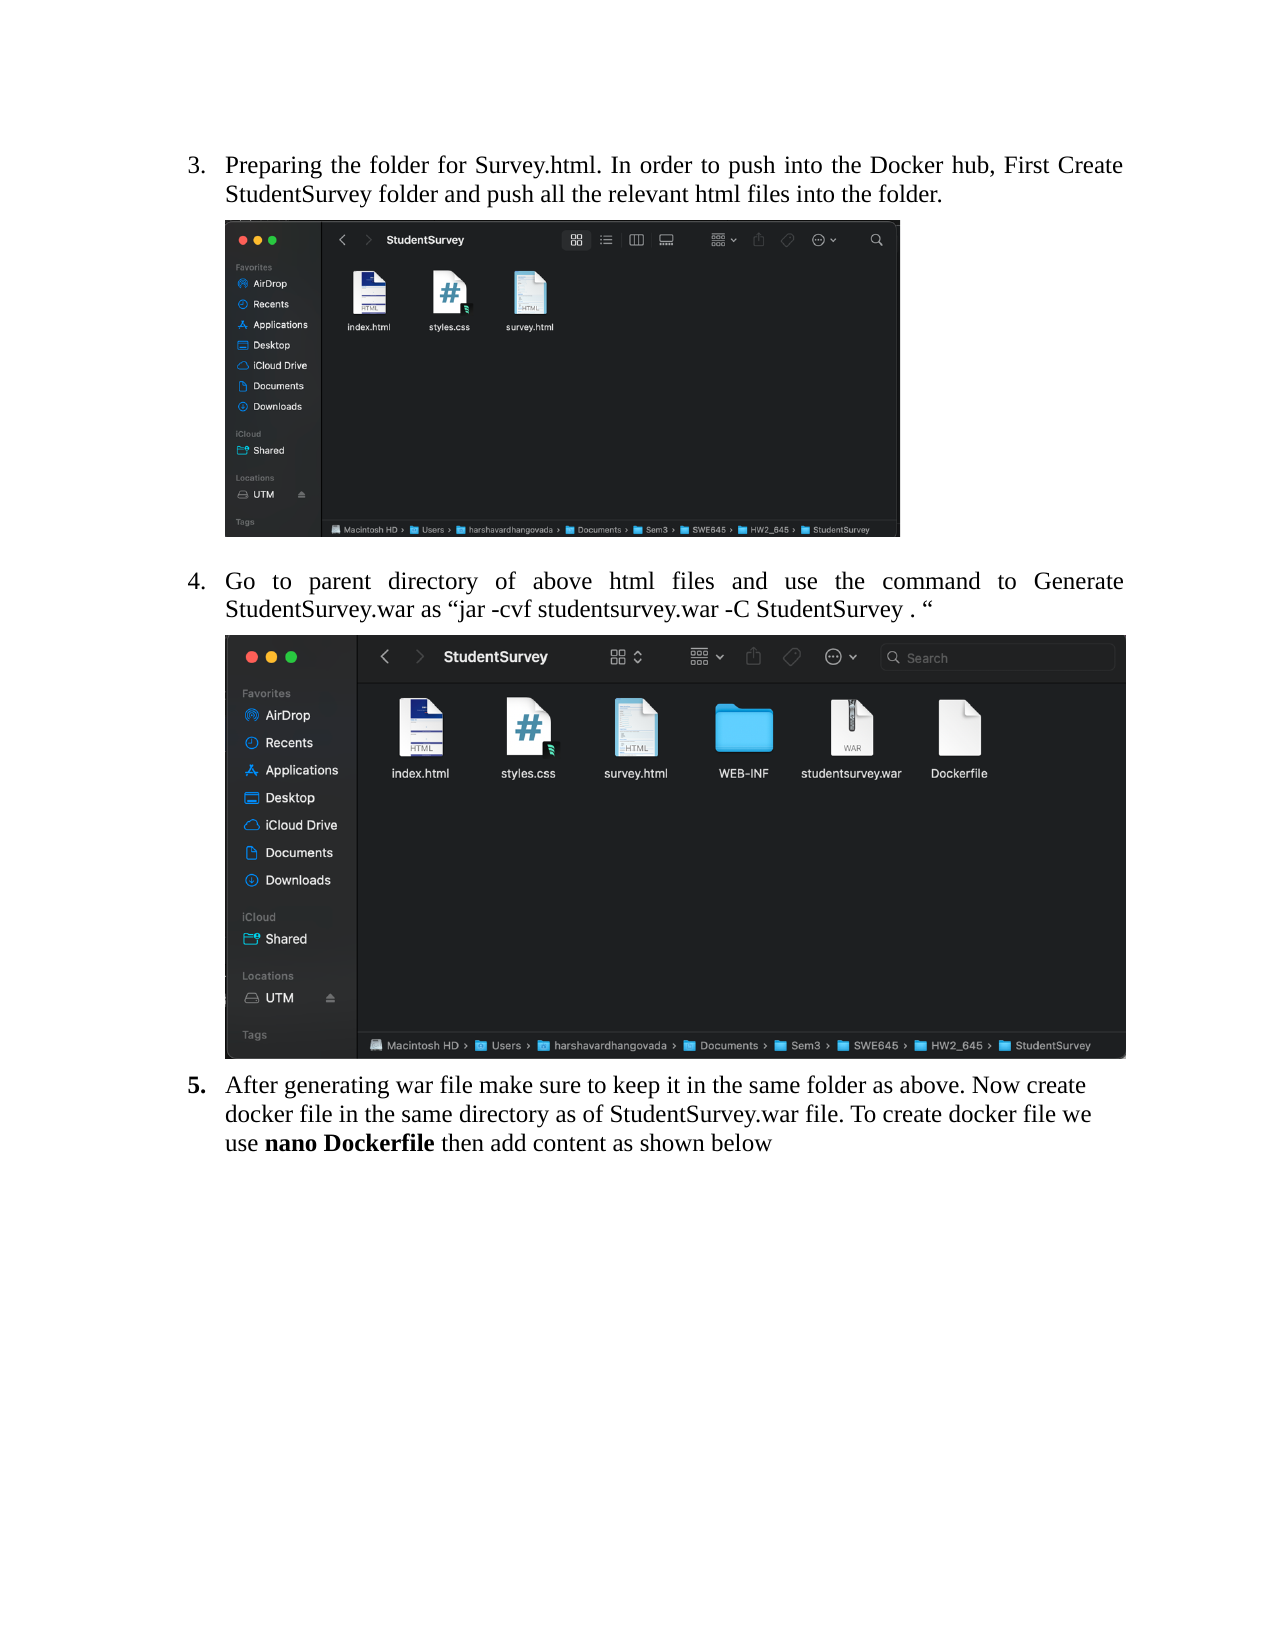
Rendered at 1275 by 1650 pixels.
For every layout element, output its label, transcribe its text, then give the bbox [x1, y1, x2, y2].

picture [225, 220, 901, 537]
list Preparing the folder for Survey.html. In order to push into the Docker hub, First Create StudentSurvey folder and push all the relevant html files into the folder. [187, 150, 1125, 207]
list Go to parent directory of above html files and use the command to Generate StudentSurvey.war as “jar -cvf studentsurvey.war -C StudentSurvey . “ [187, 566, 1125, 623]
picture [225, 635, 1126, 1059]
list After generating war file make sure to keep it in the same folder as above. Now create docker file in the same directory as of StudentSurvey.war file. To create docker file we use nano Dockerfile then add content as shown below [187, 1070, 1125, 1157]
